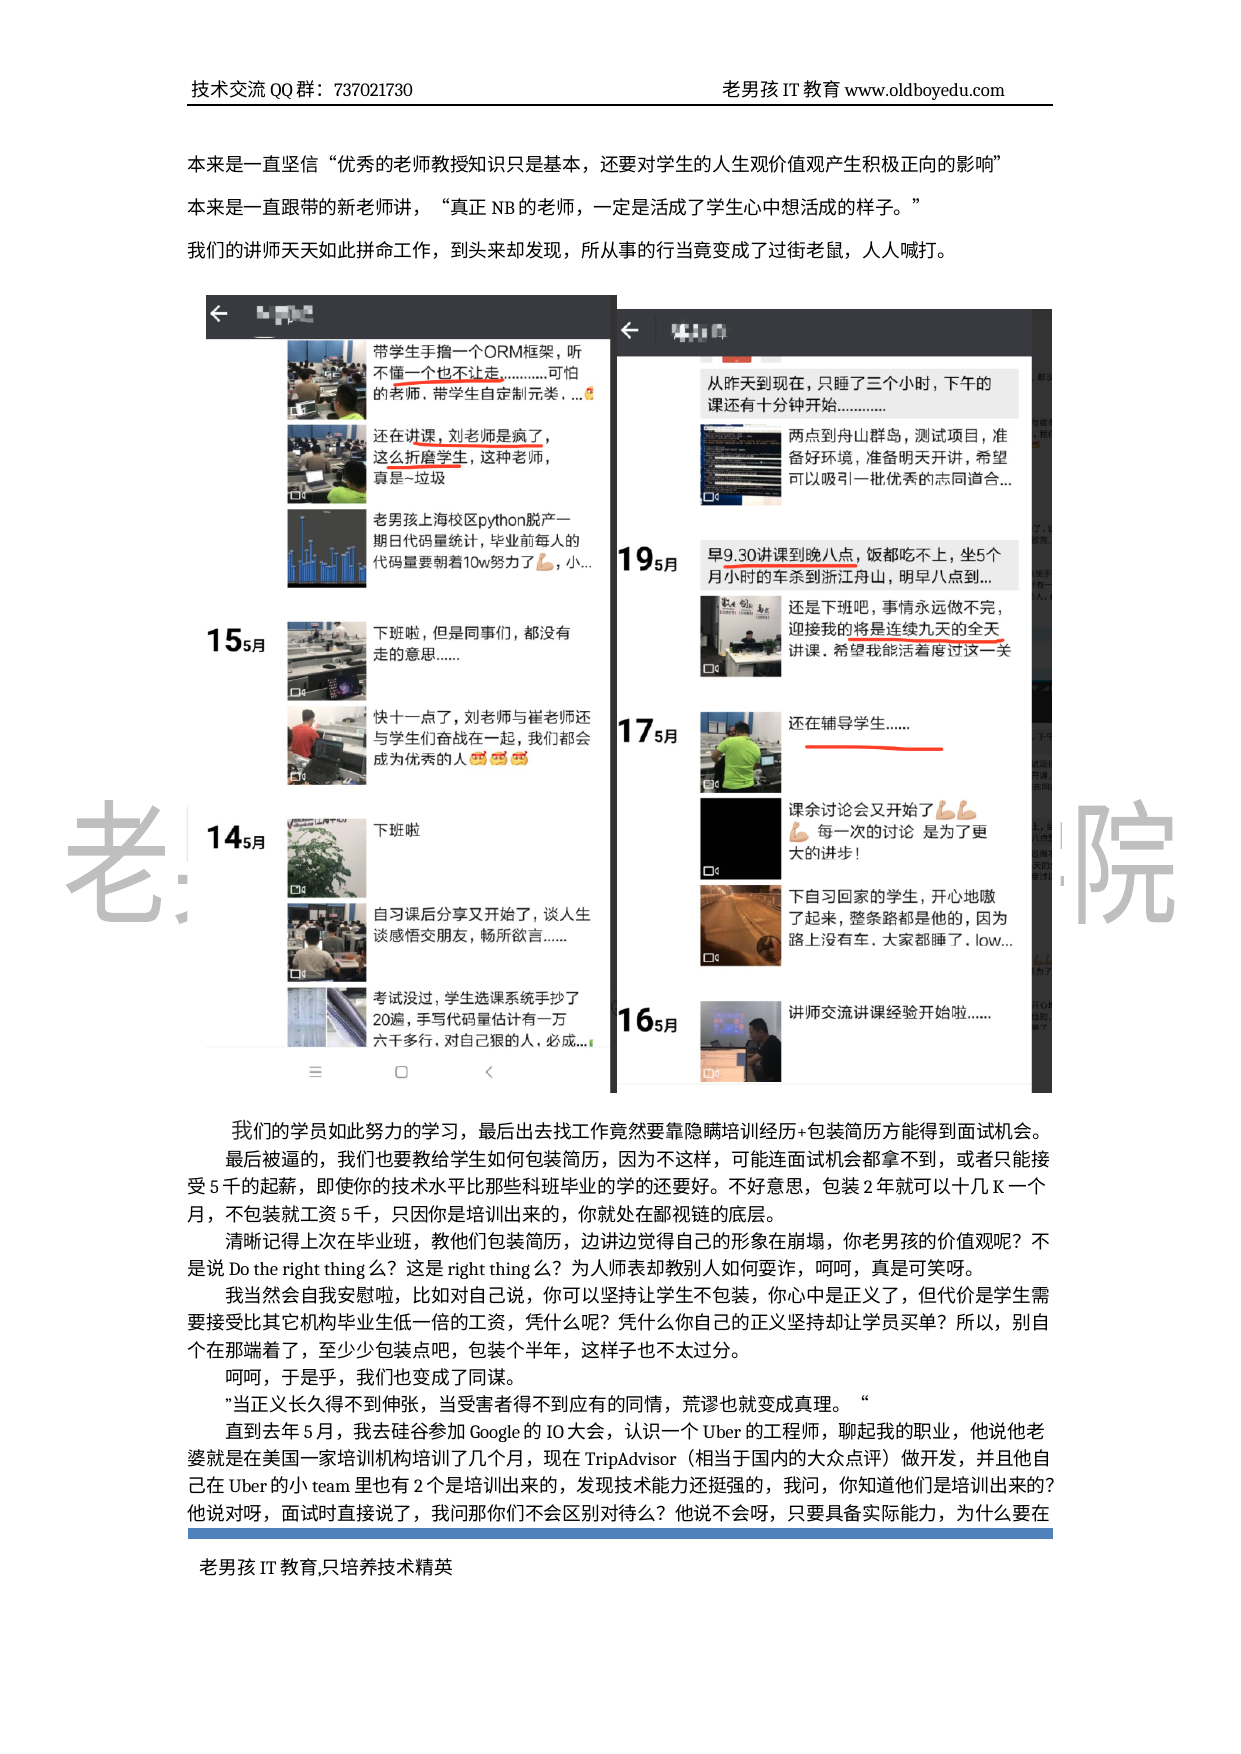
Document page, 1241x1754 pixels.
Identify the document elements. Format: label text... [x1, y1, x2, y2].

text 清晰记得上次在毕业班，教他们包装简历，边讲边觉得自己的形象在崩塌，你老男孩的价值观呢？不是说Do the right thing么？这是right thing么？为人师表却教别人如何耍诈，呵呵，真是可笑呀。 [187, 1226, 1053, 1281]
text 我当然会自我安慰啦，比如对自己说，你可以坚持让学生不包装，你心中是正义了，但代价是学生需要接受比其它机构毕业生低一倍的工资，凭什么呢？凭什么你自己的正义坚持却让学员买单？所以，别自个在那端着了，至少少包装点吧，包装个半年，这样子也不太过分。 [187, 1281, 1053, 1362]
text 我们的讲师天天如此拼命工作，到头来却发现，所从事的行当竟变成了过街老鼠，人人喊打。 [187, 236, 1053, 263]
text 呵呵，于是乎，我们也变成了同谋。 [187, 1362, 1053, 1389]
text ”当正义长久得不到伸张，当受害者得不到应有的同情，荒谬也就变成真理。“ [187, 1389, 1053, 1417]
text 本来是一直坚信“优秀的老师教授知识只是基本，还要对学生的人生观价值观产生积极正向的影响” [187, 150, 1053, 177]
picture [187, 278, 1061, 1114]
text 最后被逼的，我们也要教给学生如何包装简历，因为不这样，可能连面试机会都拿不到，或者只能接受5千的起薪，即使你的技术水平比那些科班毕业的学的还要好。不好意思，包装2年就可以十几K一个月，不包装就工资5千，只因你是培训出来的，你就处在鄙视链的底层。 [187, 1145, 1053, 1226]
text 我们的学员如此努力的学习，最后出去找工作竟然要靠隐瞒培训经历+包装简历方能得到面试机会。 [187, 1114, 1053, 1145]
text 本来是一直跟带的新老师讲，“真正NB的老师，一定是活成了学生心中想活成的样子。” [187, 193, 1053, 220]
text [187, 1417, 1053, 1526]
